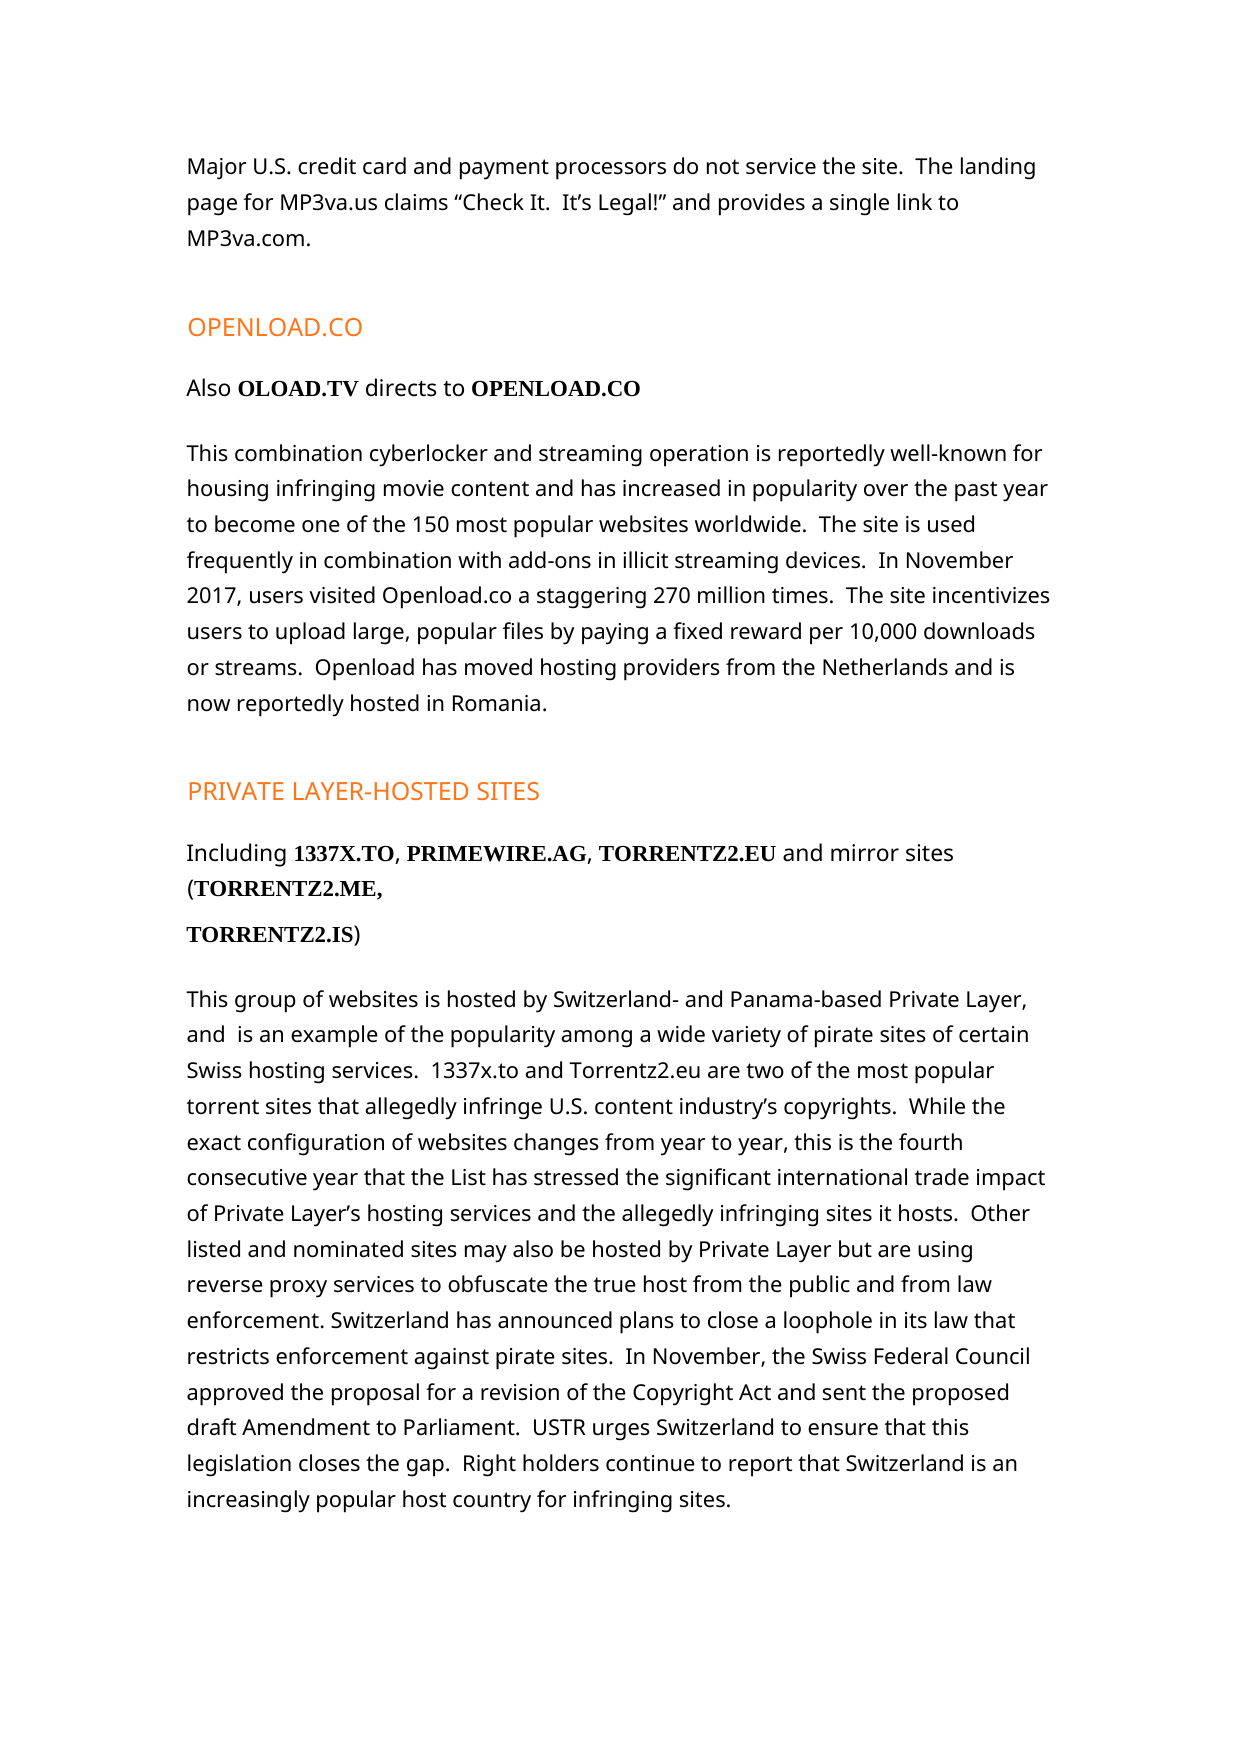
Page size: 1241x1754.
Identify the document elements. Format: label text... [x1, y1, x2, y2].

subtitle PRIVATE LAYER-HOSTED SITES [187, 759, 1053, 824]
text This combination cyberlocker and streaming operation is reportedly well-known for housing infringing movie content and has increased in popularity over the past year to become one of the 150 most popular websites worldwide. The site is used frequently in combination with add-ons in illicit streaming devices. In November 2017, users visited Openload.co a staggering 270 million times. The site incentivizes users to upload large, popular files by paying a fixed reward per 10,000 downloads or streams. Openload has moved hosting providers from the Netherlands and is now reportedly hosted in Romania. [186, 436, 1053, 719]
text Also OLOAD.TV directs to OPENLOAD.CO [186, 372, 1053, 404]
text This group of websites is hosted by Switzerland- and Panama-based Private Layer, and is an example of the popularity among a wide variety of pirate sites of certain Swiss hosting services. 1337x.to and Torrentz2.eu are two of the most popular torrent sites that allegedly infringe U.S. content industry’s copyrights. While the exact configuration of websites changes from year to year, this is the fourth consecutive year that the List has stressed the significant international trade impact of Private Layer’s hosting services and the allegedly infringing sites it hosts. Other listed and nominated sites may also be hosted by Private Layer but are using reverse proxy services to obfuscate the true host from the public and from law enforcement. Switzerland has announced plans to close a loophole in its law that restricts enforcement against pirate sites. In November, the Swiss Federal Council approved the proposal for a revision of the Copyright Act and sent the proposed draft Amendment to Parliament. USTR urges Switzerland to ensure that this legislation closes the gap. Right holders continue to report that Switzerland is an increasingly popular host country for infringing sites. [186, 982, 1053, 1515]
text Including 1337X.TO, PRIMEWIRE.AG, TORRENTZ2.EU and mirror sites (TORRENTZ2.ME, [186, 836, 1053, 904]
text TORRENTZ2.IS) [186, 918, 1053, 950]
subtitle OPENLOAD.CO [187, 294, 1053, 359]
text Major U.S. credit card and payment processors do not service the site. The landing page for MP3va.us claims “Check It. It’s Legal!” and provides a single link to MP3va.com. [186, 150, 1053, 254]
